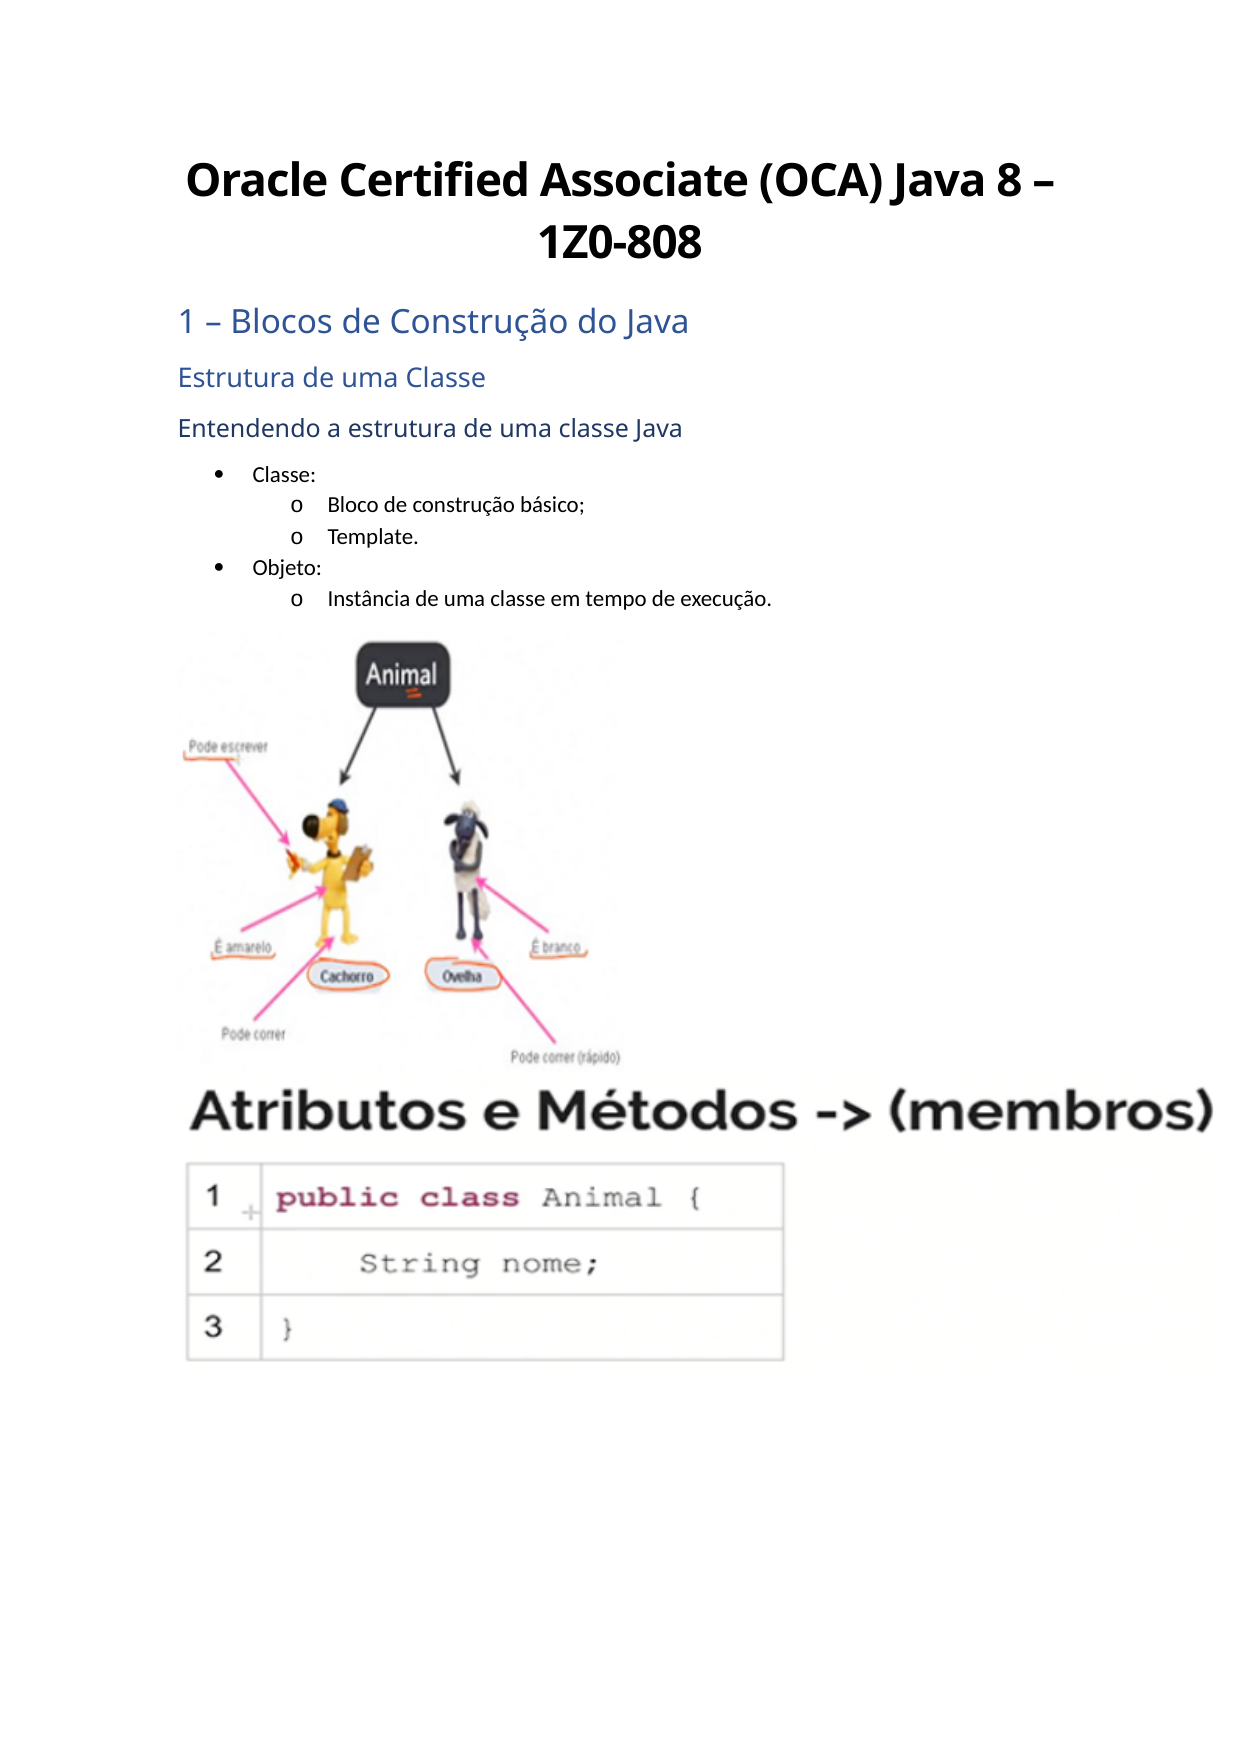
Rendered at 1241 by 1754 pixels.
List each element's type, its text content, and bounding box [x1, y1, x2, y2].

list Instância de uma classe em tempo de execução. [290, 584, 1063, 613]
list Bloco de construção básico; [290, 491, 1063, 520]
list Objeto: [215, 553, 1063, 582]
subtitle 1 – Blocos de Construção do Java [177, 297, 1063, 343]
list Classe: [215, 460, 1063, 488]
subtitle Entendendo a estrutura de uma classe Java [177, 411, 1063, 445]
title Oracle Certified Associate (OCA) Java 8 – 1Z0-808 [177, 148, 1063, 272]
list Template. [290, 522, 1063, 551]
subtitle Estrutura de uma Classe [177, 359, 1063, 396]
